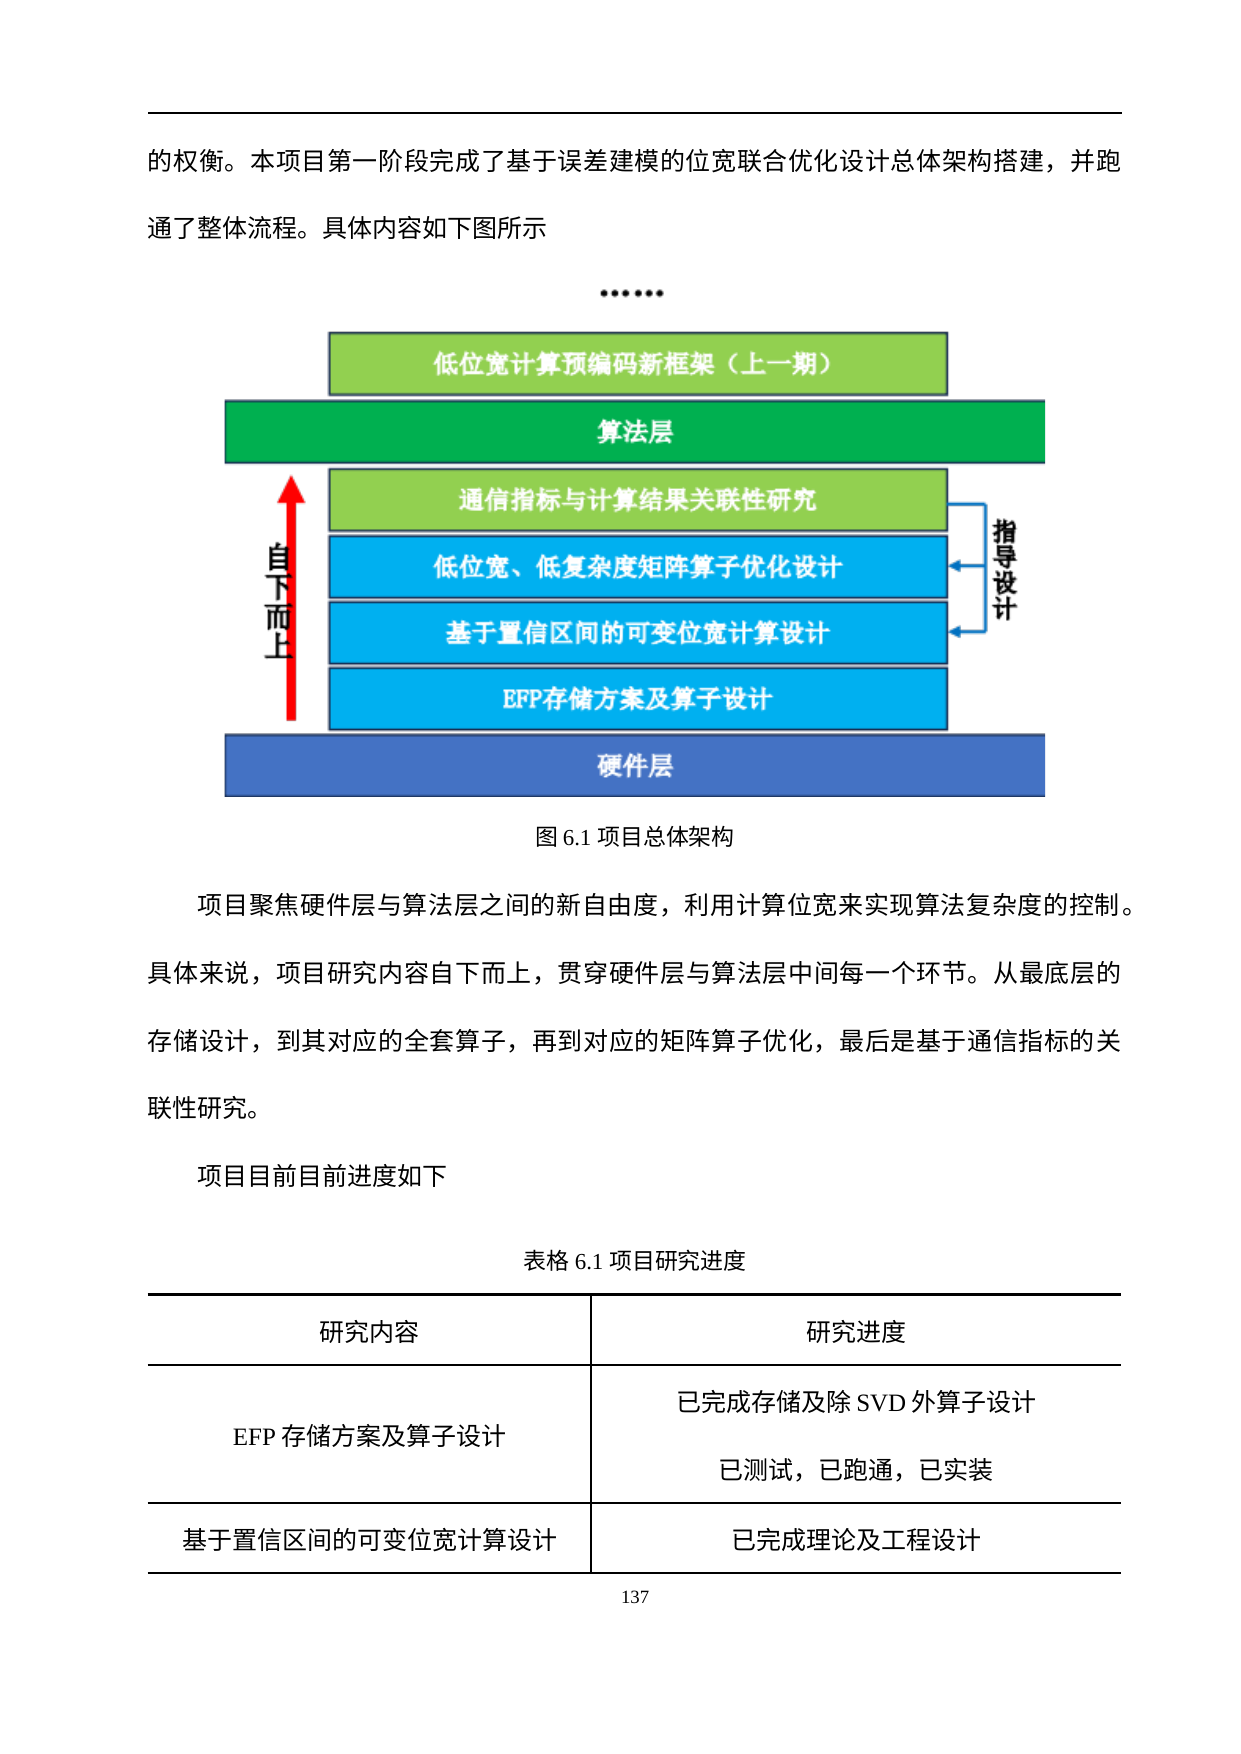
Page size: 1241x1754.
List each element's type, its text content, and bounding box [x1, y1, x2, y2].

text 图6.1 项目总体架构 [148, 819, 1122, 853]
table_header 研究内容 [148, 1296, 590, 1364]
table_cell 基于置信区间的可变位宽计算设计 [148, 1504, 590, 1572]
text 项目聚焦硬件层与算法层之间的新自由度，利用计算位宽来实现算法复杂度的控制。具体来说，项目研究内容自下而上，贯穿硬件层与算法层中间每一个环节。从最底层的存储设计，到其对应的全套算子，再到对应的矩阵算子优化，最后是基于通信指标的关联性研究。 [148, 869, 1122, 1141]
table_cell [592, 1504, 1121, 1572]
table_cell EFP存储方案及算子设计 [148, 1366, 590, 1502]
table_cell 已完成存储及除SVD外算子设计 已测试，已跑通，已实装 [592, 1366, 1121, 1502]
text 项目目前目前进度如下 [148, 1141, 1122, 1209]
table_header 研究进度 [592, 1296, 1121, 1364]
text 表格 6.1 项目研究进度 [148, 1243, 1122, 1277]
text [148, 125, 1122, 261]
